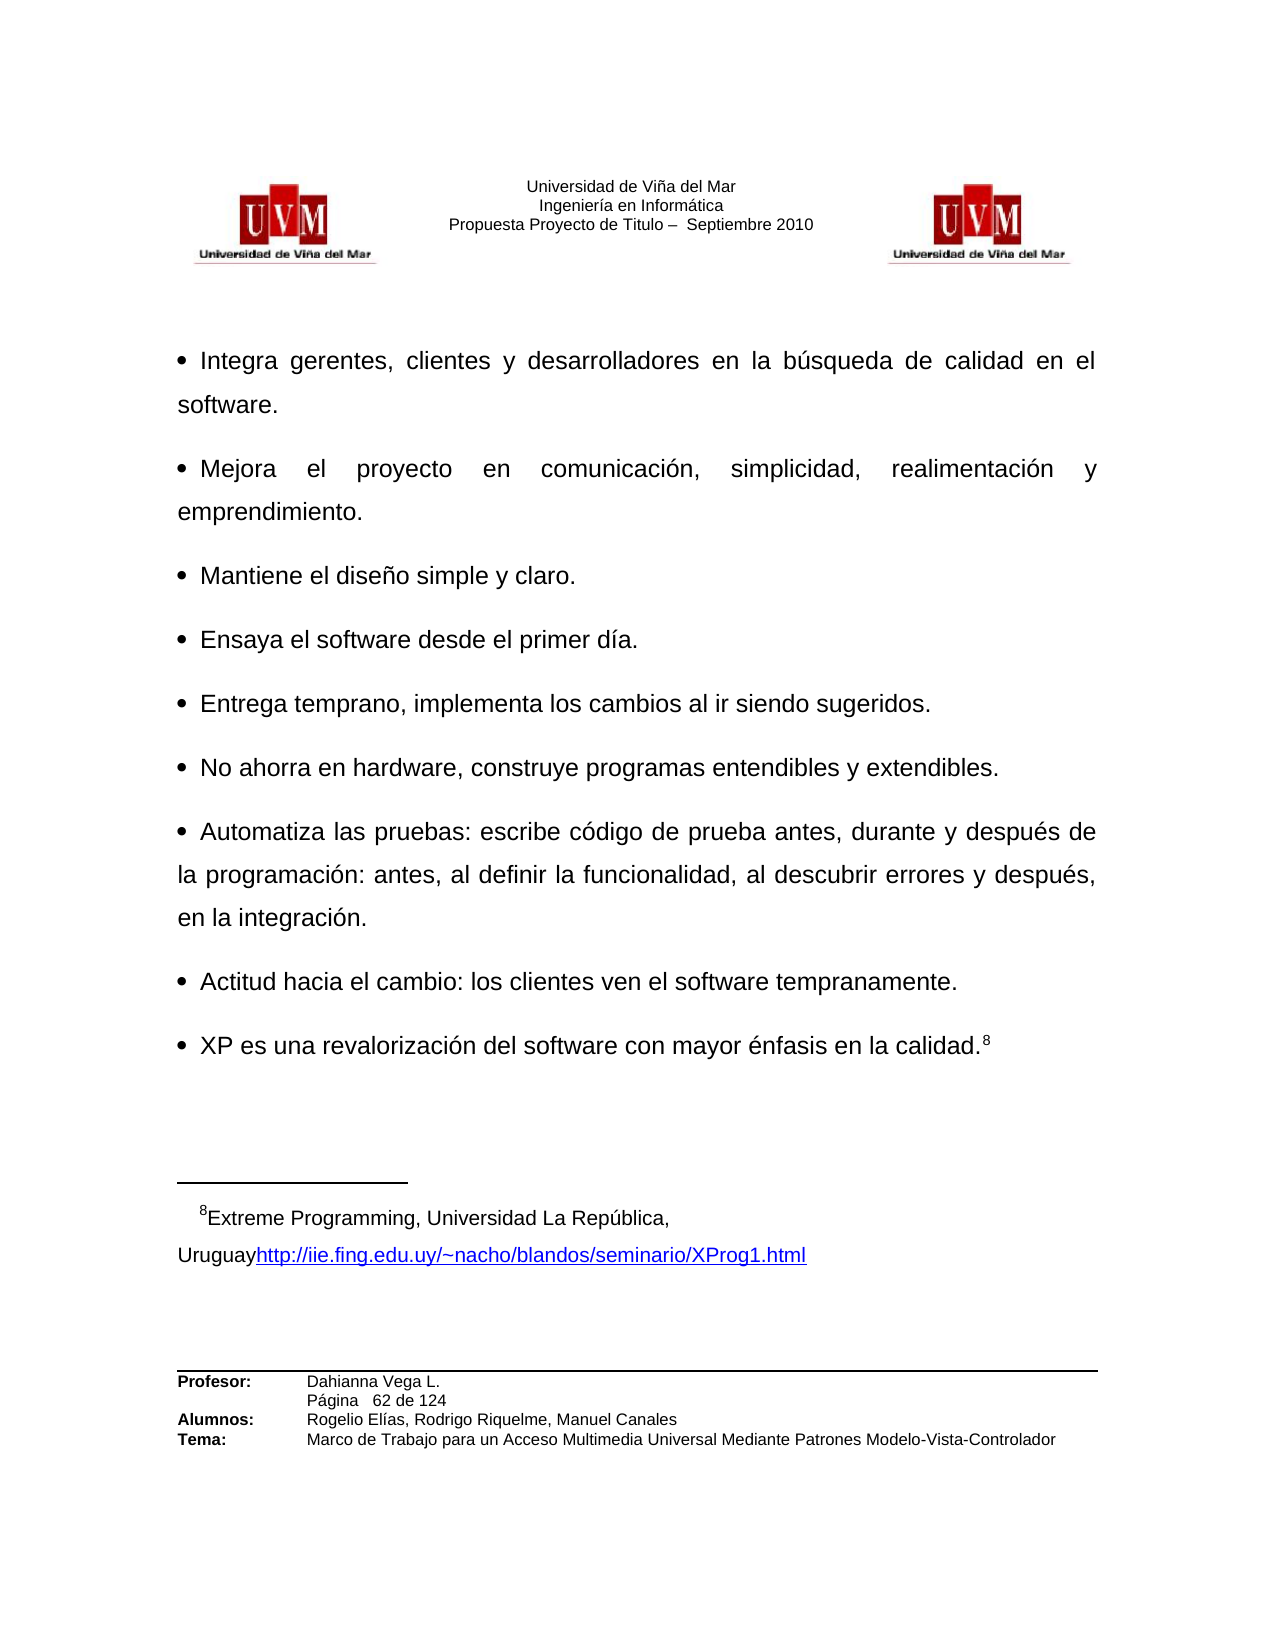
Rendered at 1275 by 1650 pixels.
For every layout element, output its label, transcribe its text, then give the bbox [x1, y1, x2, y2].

text Automatiza las pruebas: escribe código de prueba antes, durante y después de la programación: antes, al definir la funcionalidad, al descubrir errores y después, en la integración. [177, 817, 1098, 932]
text Actitud hacia el cambio: los clientes ven el software tempranamente. [177, 967, 1098, 996]
text Mantiene el diseño simple y claro. [177, 561, 1098, 589]
text Ensaya el software desde el primer día. [177, 625, 1098, 654]
text Integra gerentes, clientes y desarrolladores en la búsqueda de calidad en el software. [177, 346, 1098, 418]
text XP es una revalorización del software con mayor énfasis en la calidad. [177, 1031, 1098, 1060]
text Entrega temprano, implementa los cambios al ir siendo sugeridos. [177, 689, 1098, 718]
text No ahorra en hardware, construye programas entendibles y extendibles. [177, 753, 1098, 782]
text Mejora el proyecto en comunicación, simplicidad, realimentación y emprendimiento. [177, 453, 1098, 526]
picture [177, 176, 390, 267]
picture [871, 176, 1084, 267]
